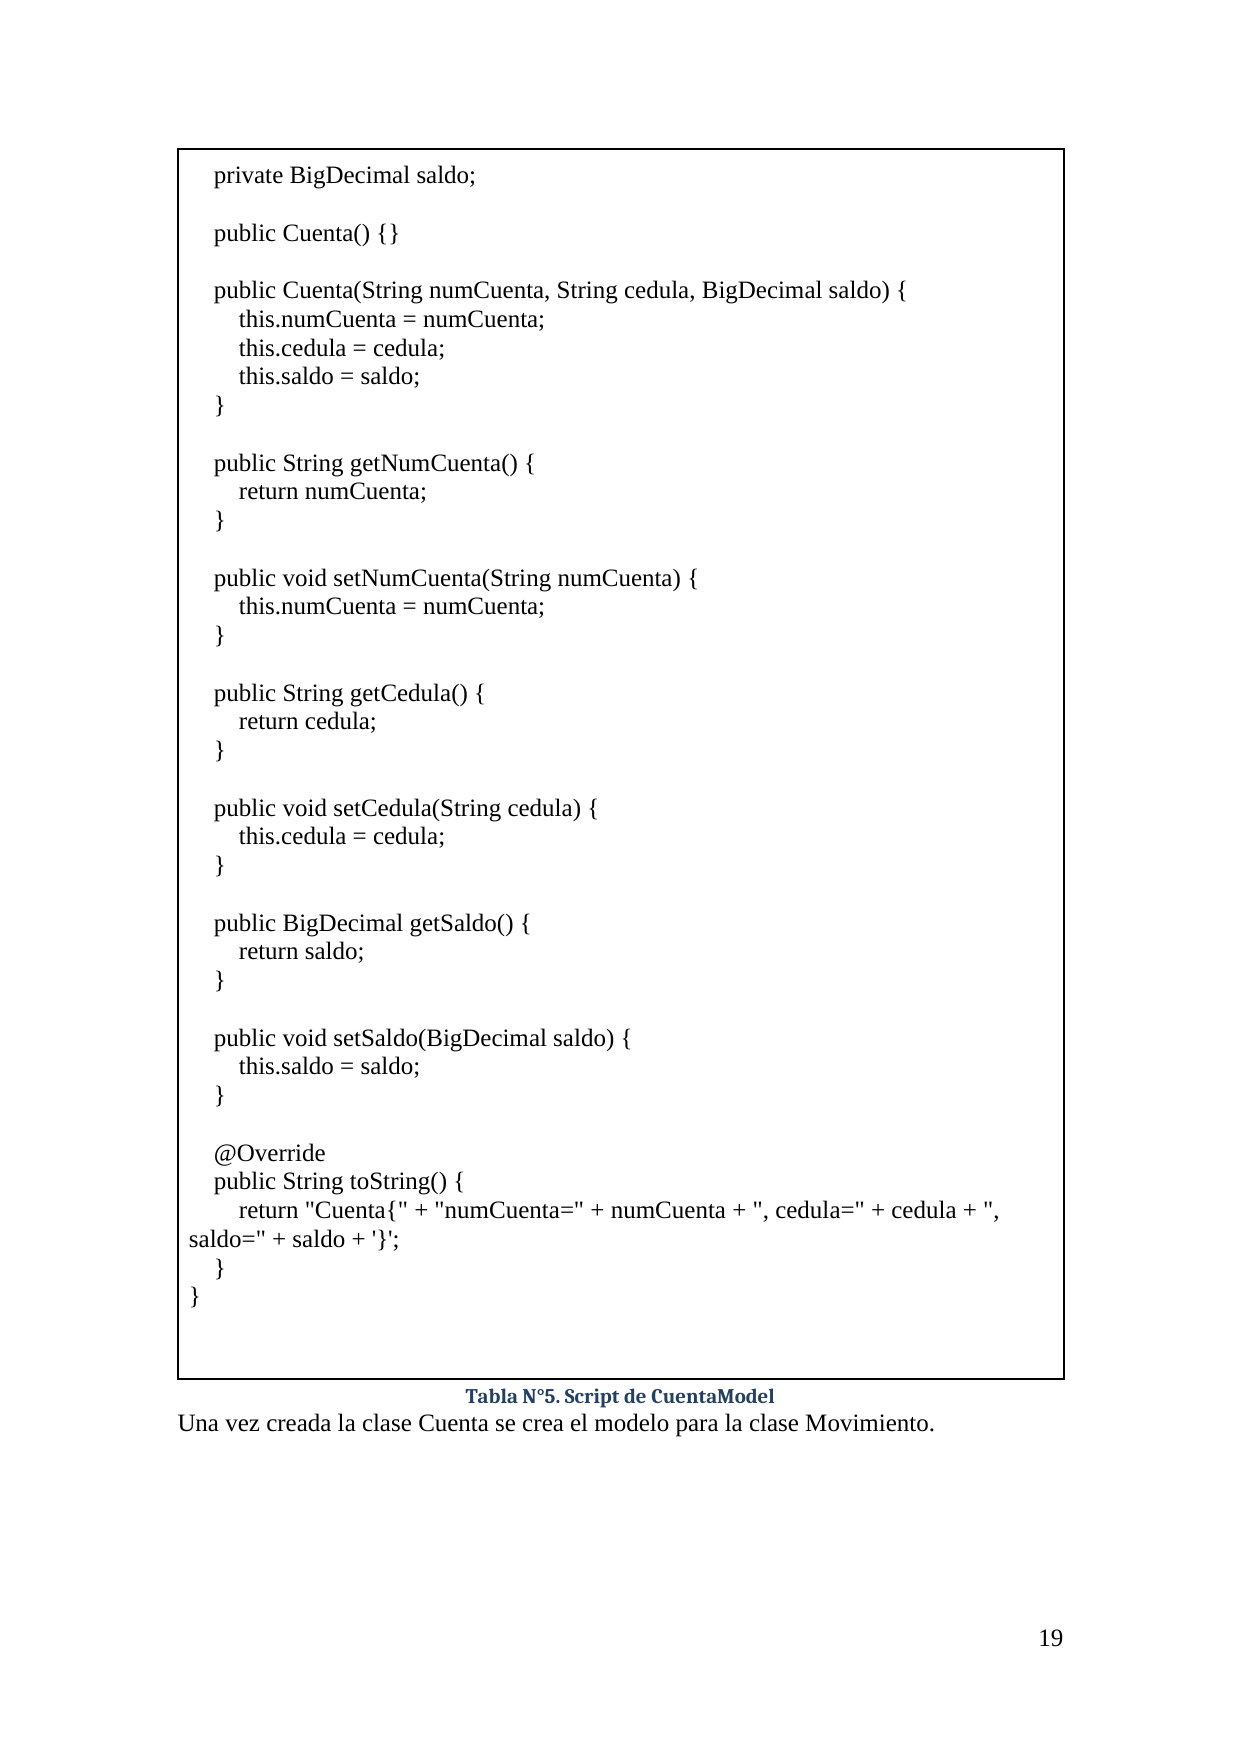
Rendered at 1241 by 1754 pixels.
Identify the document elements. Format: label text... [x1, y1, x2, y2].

subtitle Tabla N°5. Script de CuentaModel [177, 1384, 1063, 1408]
text Una vez creada la clase Cuenta se crea el modelo para la clase Movimiento. [177, 1408, 1063, 1437]
